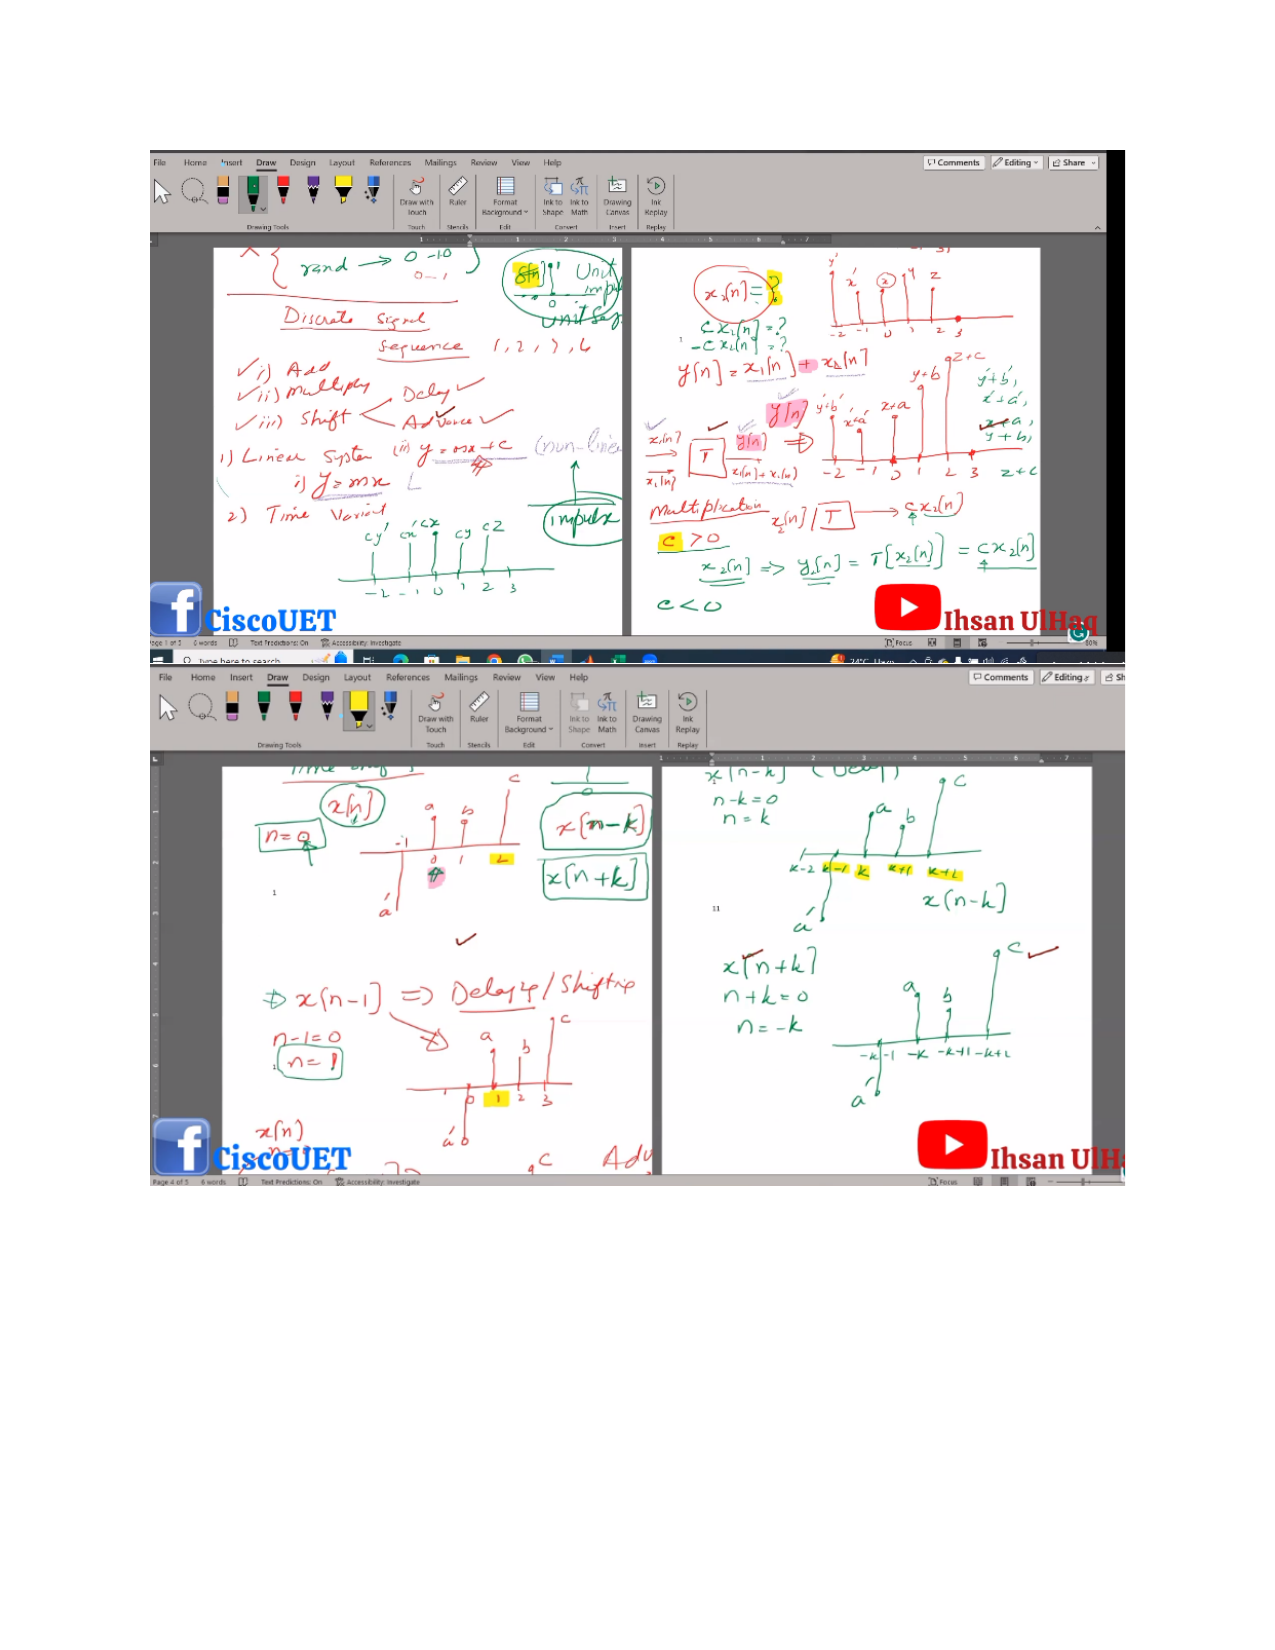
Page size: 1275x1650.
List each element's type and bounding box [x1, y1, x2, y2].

picture [150, 664, 1125, 1186]
picture [150, 150, 1125, 663]
